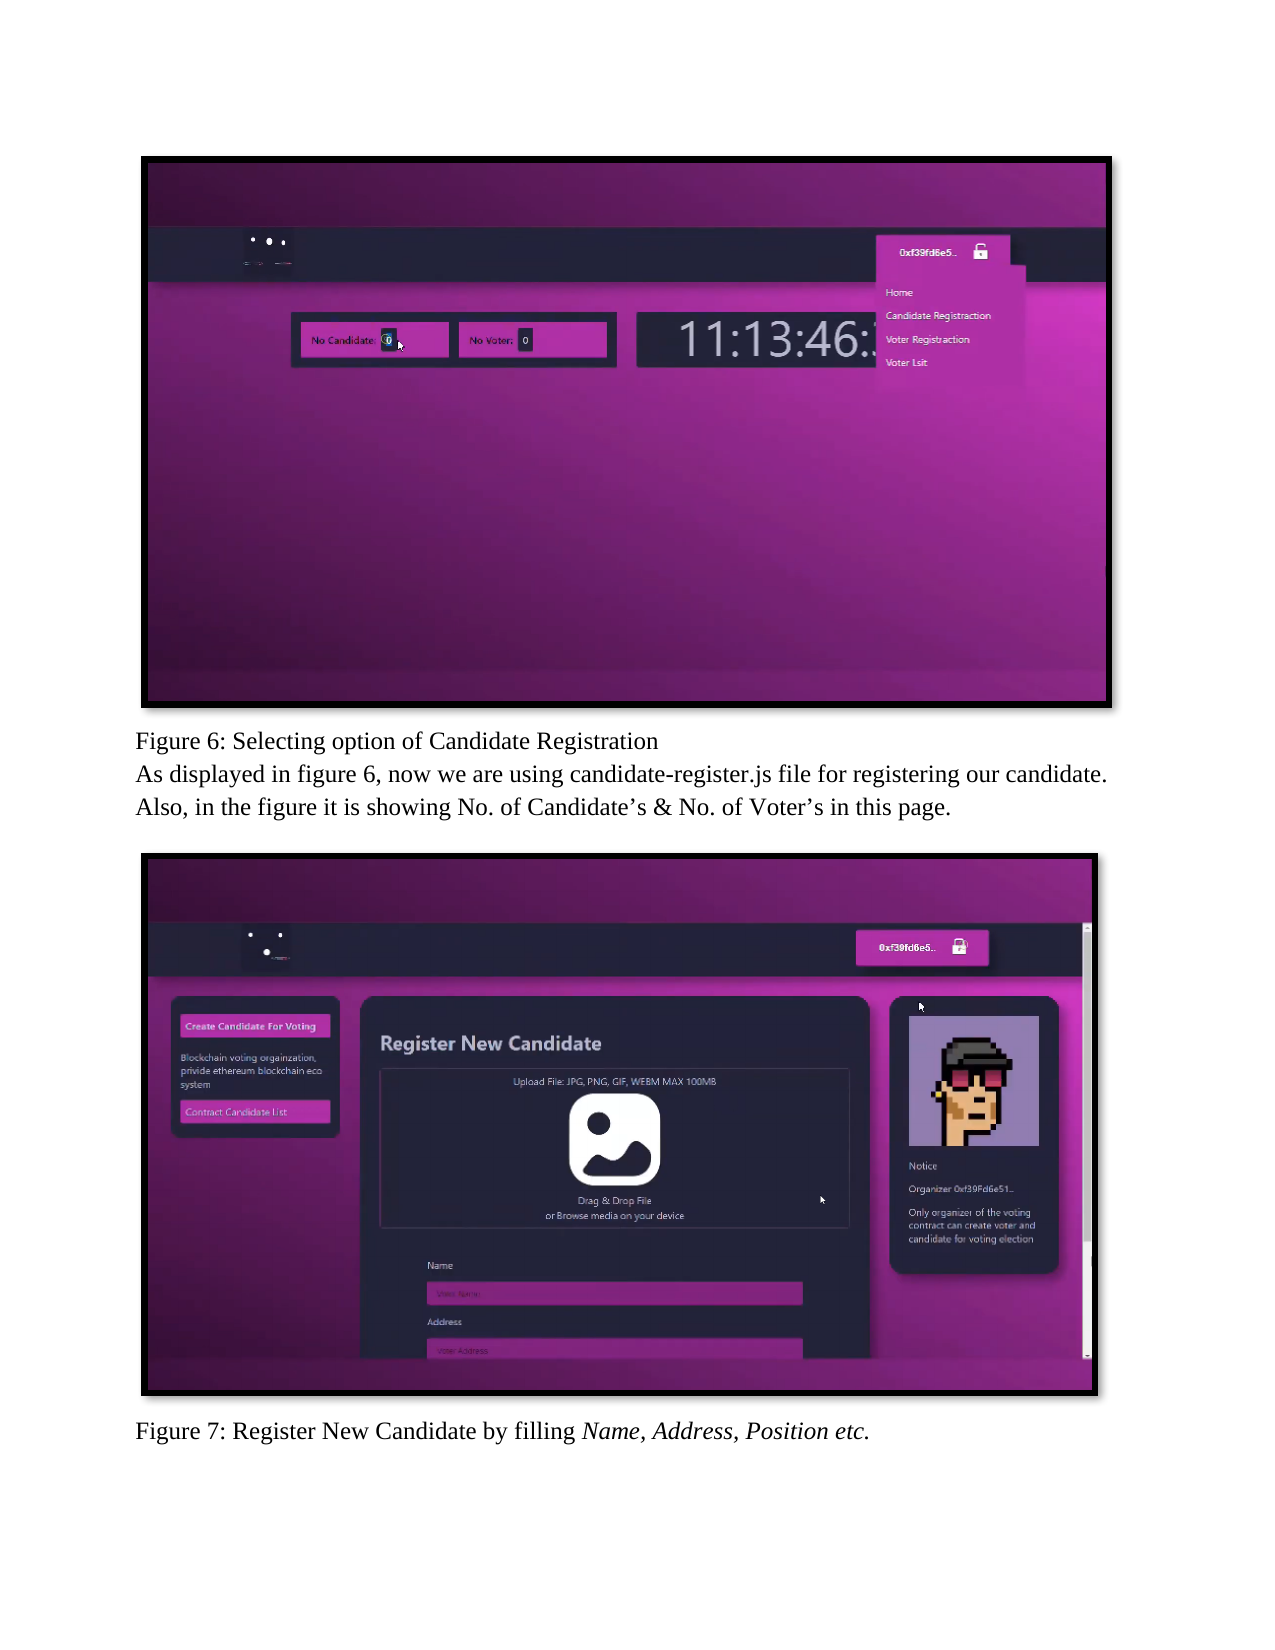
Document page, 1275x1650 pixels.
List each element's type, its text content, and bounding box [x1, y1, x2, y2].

picture [148, 859, 1092, 1390]
picture [148, 163, 1106, 701]
